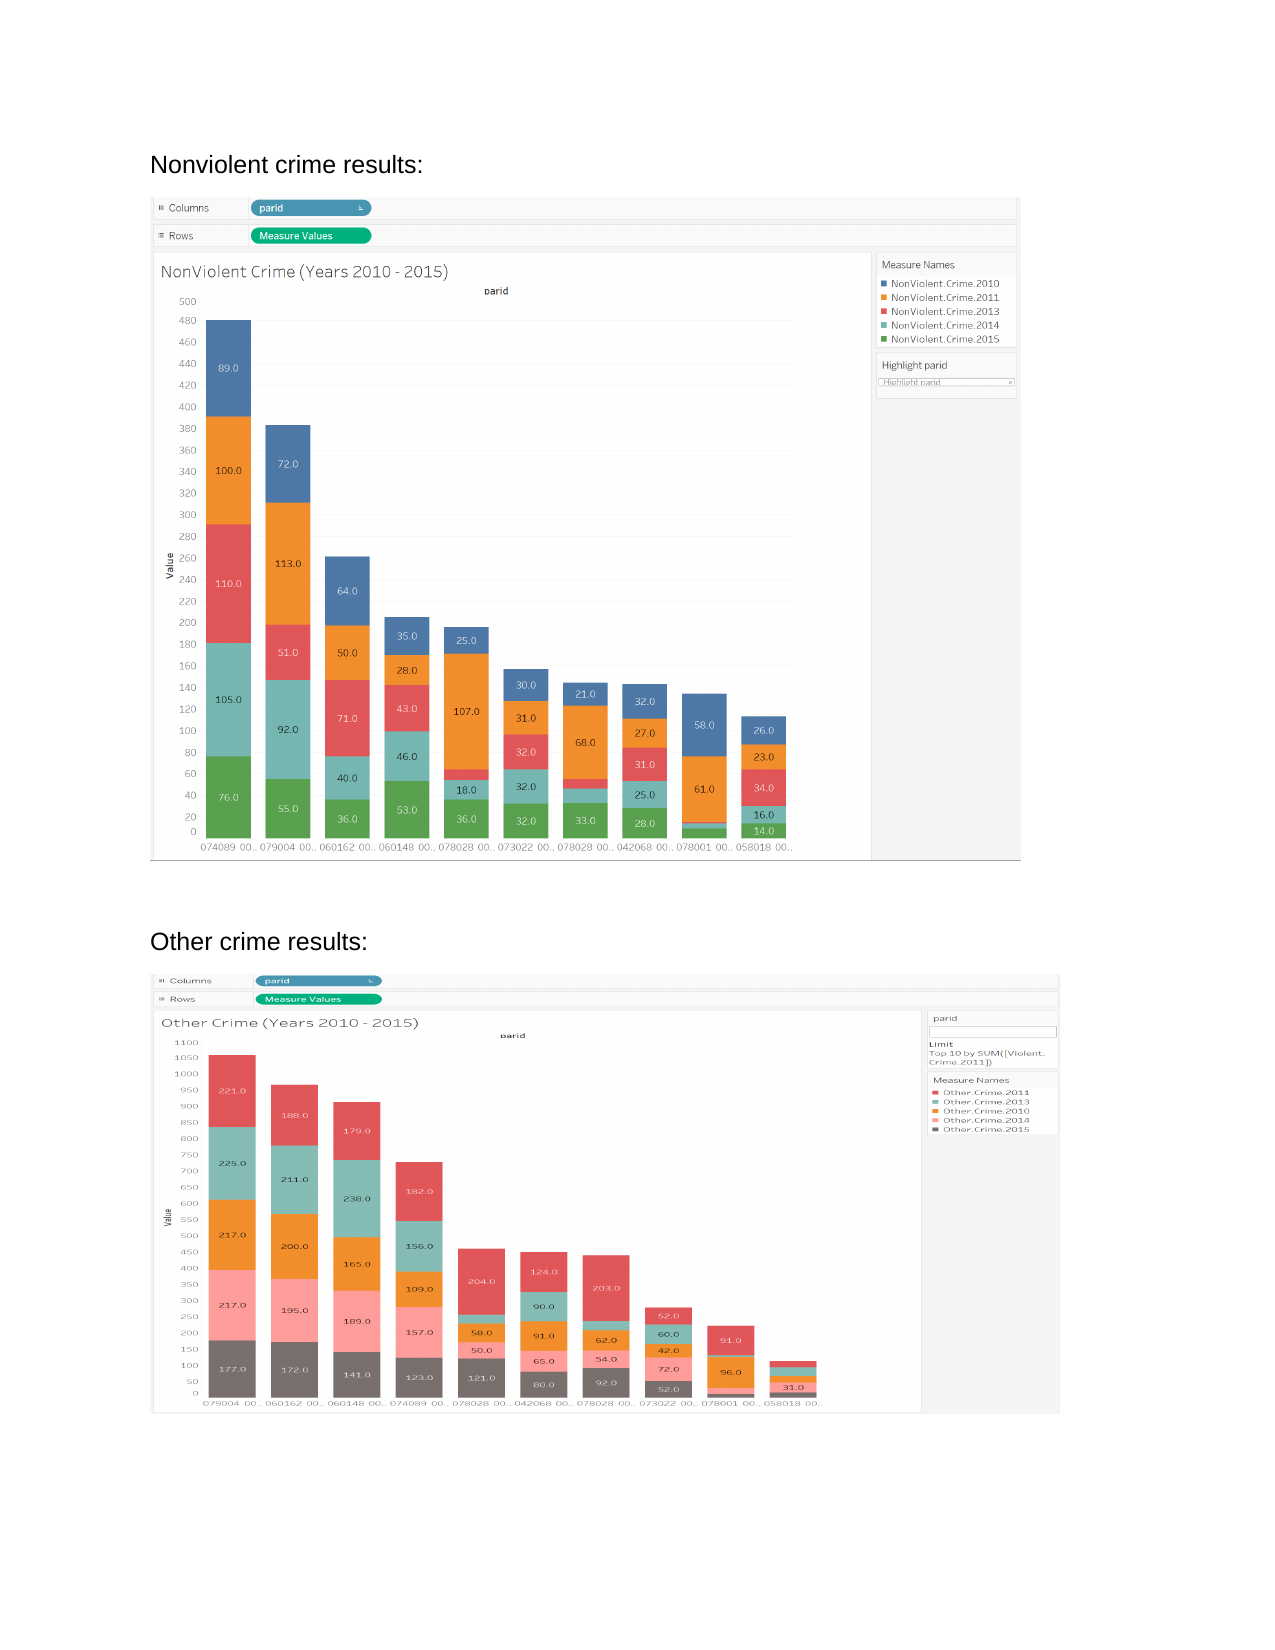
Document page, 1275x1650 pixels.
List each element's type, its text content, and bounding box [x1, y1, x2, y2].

picture [150, 974, 1061, 1414]
text Other crime results: [150, 927, 1125, 955]
picture [150, 197, 1021, 861]
text Nonviolent crime results: [150, 150, 1125, 179]
